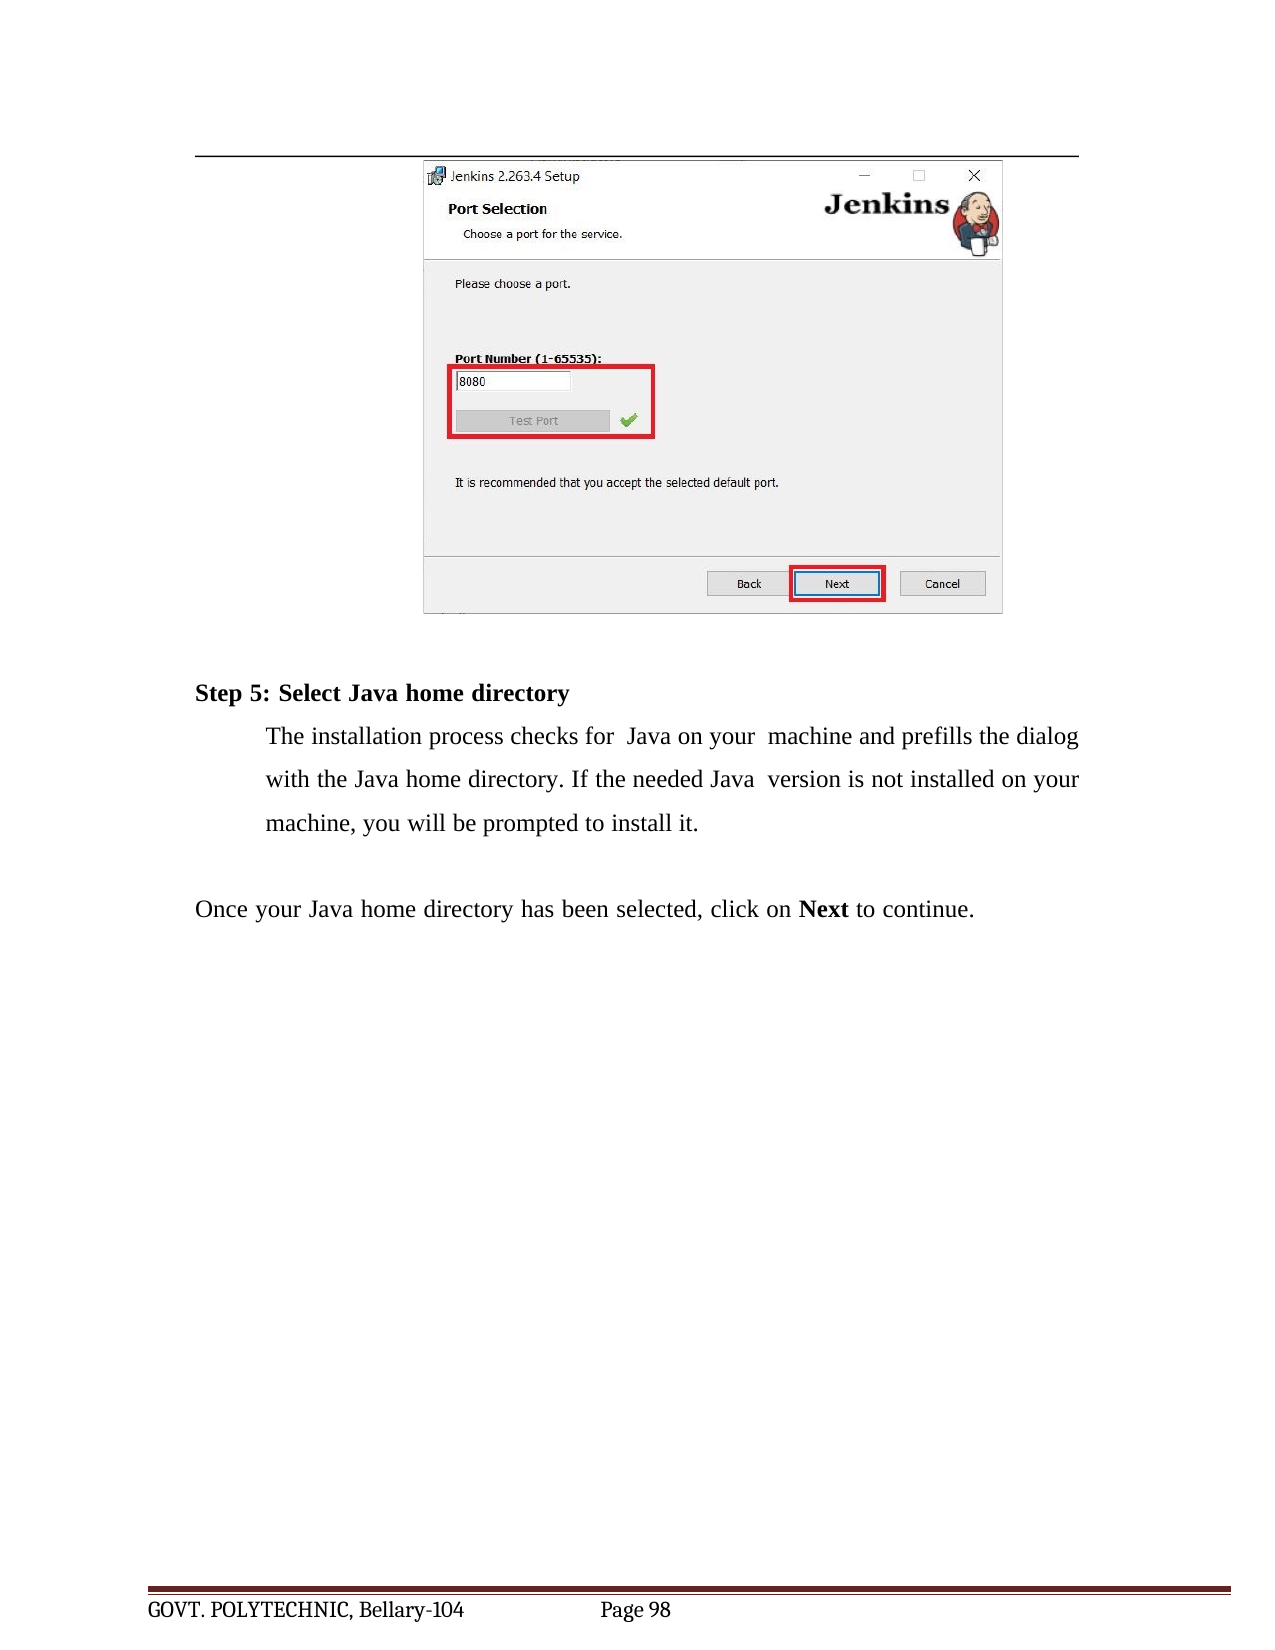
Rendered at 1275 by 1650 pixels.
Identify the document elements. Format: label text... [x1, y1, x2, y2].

picture [423, 160, 1003, 614]
text Once your Java home directory has been selected, click on Next to continue. [195, 894, 1231, 923]
subtitle Step 5: Select Java home directory [195, 678, 1231, 707]
text The installation process checks for Java on your machine and prefills the dialog with the Java home directory. If the needed Java version is not installed on your machine, you will be prompted to install it. [265, 721, 1079, 836]
